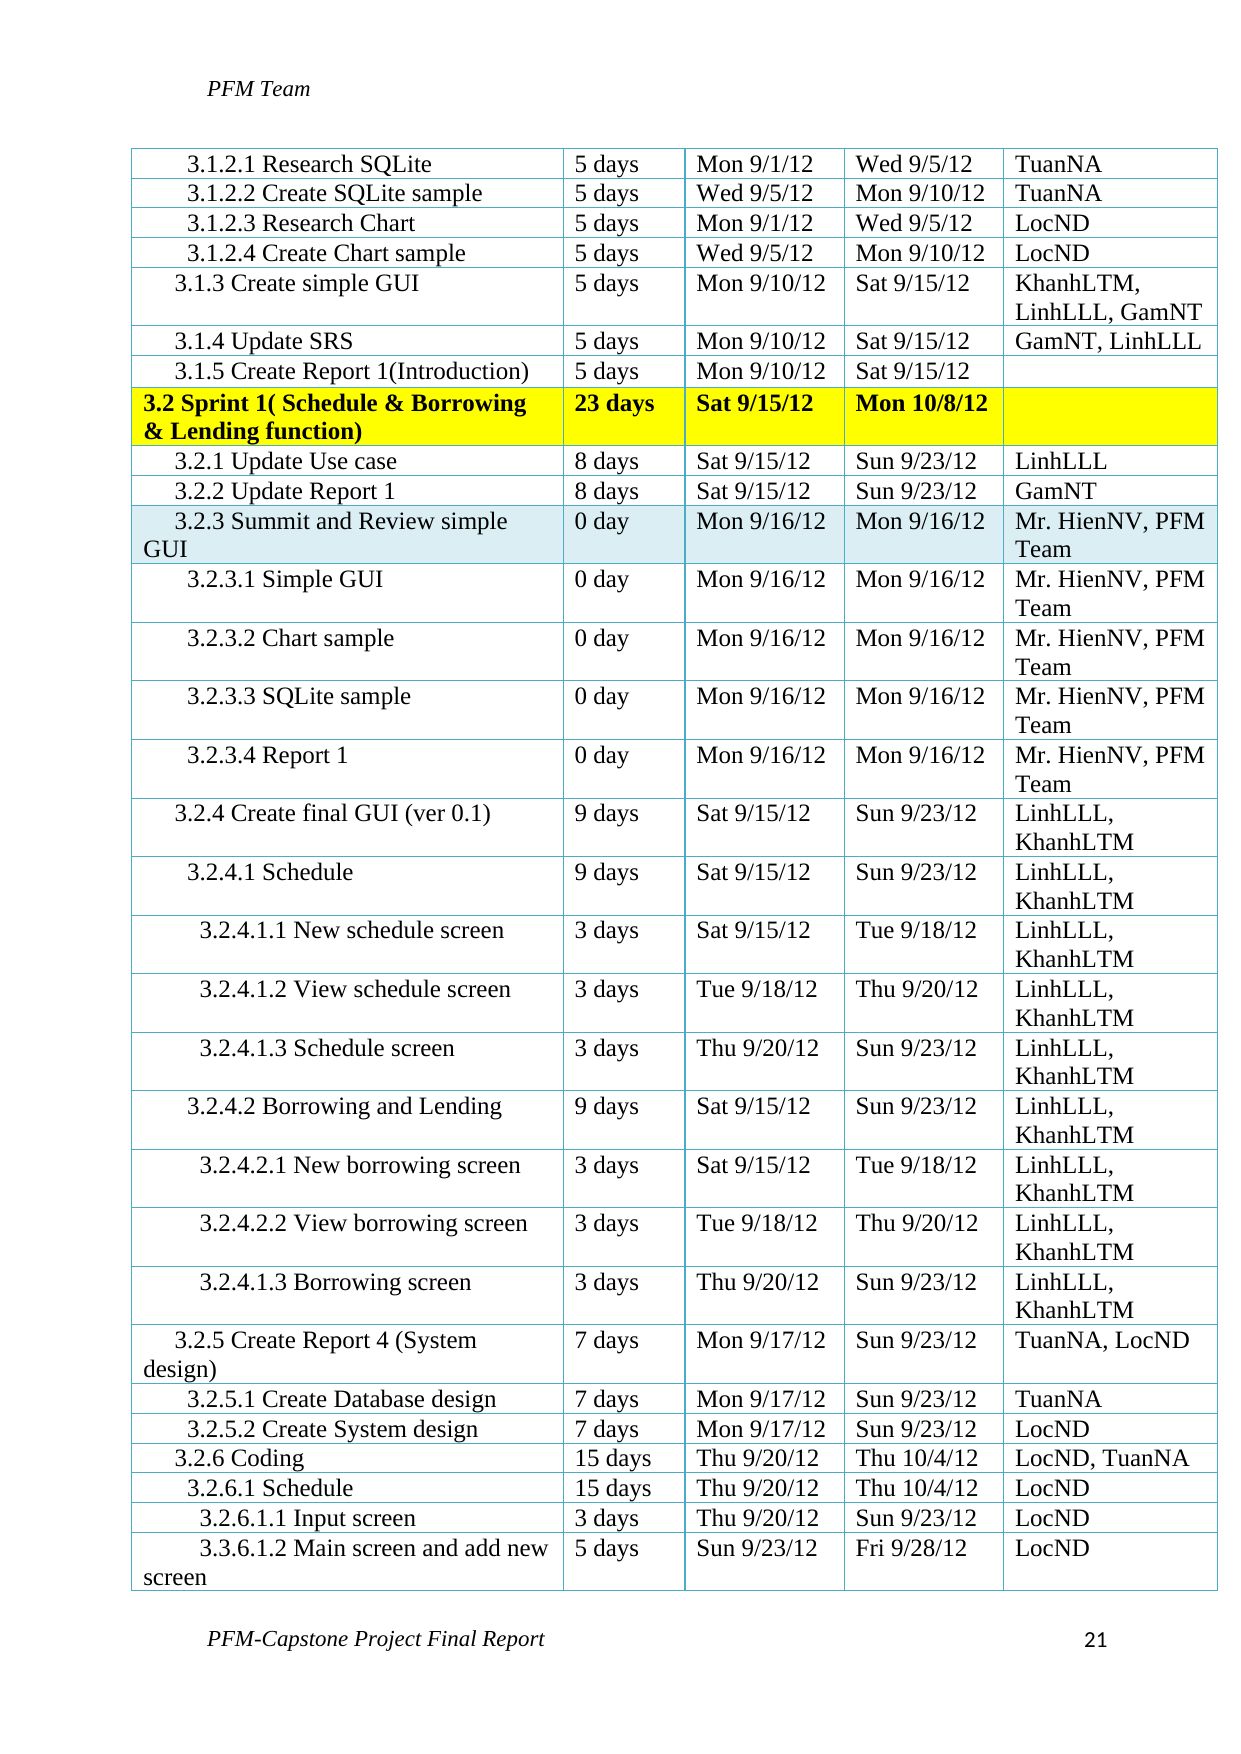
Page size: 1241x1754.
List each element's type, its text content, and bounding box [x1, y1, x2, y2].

table_cell Fri 9/28/12 [845, 1533, 1003, 1590]
table_cell Sat 9/15/12 [845, 356, 1003, 387]
table_cell Sun 9/23/12 [845, 1325, 1003, 1383]
table_cell Sat 9/15/12 [686, 388, 844, 445]
table_cell 3.2.4.2.2 View borrowing screen [132, 1208, 563, 1266]
table_cell 7 days [564, 1414, 684, 1442]
table_cell 3 days [564, 1503, 684, 1532]
table_cell Mon 9/17/12 [686, 1325, 844, 1383]
table_cell Tue 9/18/12 [686, 1208, 844, 1266]
table_cell 3.3.6.1.2 Main screen and add new screen [132, 1533, 563, 1590]
table_cell Sun 9/23/12 [845, 1414, 1003, 1442]
table_cell 7 days [564, 1384, 684, 1413]
table_cell LocND [1004, 238, 1217, 267]
table_cell 7 days [564, 1325, 684, 1383]
table_cell Thu 9/20/12 [845, 1208, 1003, 1266]
table_cell LocND [1004, 208, 1217, 237]
table_cell 3.1.2.2 Create SQLite sample [132, 179, 563, 207]
table_cell 8 days [564, 476, 684, 505]
table_cell Mon 9/16/12 [686, 740, 844, 797]
table_cell 3 days [564, 1150, 684, 1207]
table_cell Mon 9/16/12 [686, 506, 844, 563]
table_cell Mon 9/1/12 [686, 149, 844, 177]
table_cell 5 days [564, 356, 684, 387]
table_cell LocND [1004, 1533, 1217, 1590]
table_cell 3.2.6.1.1 Input screen [132, 1503, 563, 1532]
table_cell 3.2.4.1.3 Schedule screen [132, 1033, 563, 1090]
table_cell Mon 9/16/12 [845, 506, 1003, 563]
table_cell Mon 9/10/12 [845, 238, 1003, 267]
table_cell 3.2.4.1 Schedule [132, 857, 563, 914]
table_cell Wed 9/5/12 [686, 238, 844, 267]
table_cell Sun 9/23/12 [845, 1267, 1003, 1324]
table_cell Mon 9/10/12 [845, 179, 1003, 207]
table_cell LinhLLL, KhanhLTM [1004, 974, 1217, 1032]
table_cell Sat 9/15/12 [686, 1091, 844, 1149]
table_cell Mon 9/10/12 [686, 268, 844, 325]
table_cell Sun 9/23/12 [845, 1091, 1003, 1149]
table_cell TuanNA [1004, 179, 1217, 207]
table_cell Sun 9/23/12 [845, 799, 1003, 856]
table_cell 3 days [564, 974, 684, 1032]
table_cell Thu 9/20/12 [686, 1444, 844, 1472]
table_cell 3.2.3.4 Report 1 [132, 740, 563, 797]
table_cell Tue 9/18/12 [845, 916, 1003, 973]
table_cell Mon 9/16/12 [845, 740, 1003, 797]
table_cell 5 days [564, 179, 684, 207]
table_cell 15 days [564, 1473, 684, 1502]
table_cell 3.1.2.3 Research Chart [132, 208, 563, 237]
table_cell Thu 9/20/12 [845, 974, 1003, 1032]
table_cell 3.2.5.1 Create Database design [132, 1384, 563, 1413]
table_cell 3.2.4 Create final GUI (ver 0.1) [132, 799, 563, 856]
table_cell Sat 9/15/12 [845, 326, 1003, 355]
table_cell 23 days [564, 388, 684, 445]
table_cell Mon 9/10/12 [686, 326, 844, 355]
table_cell LinhLLL, KhanhLTM [1004, 1208, 1217, 1266]
table_cell TuanNA [1004, 149, 1217, 177]
table_cell Mon 10/8/12 [845, 388, 1003, 445]
table_cell Thu 10/4/12 [845, 1473, 1003, 1502]
table_cell LocND, TuanNA [1004, 1444, 1217, 1472]
table_cell 5 days [564, 326, 684, 355]
table_cell 5 days [564, 208, 684, 237]
table_cell LinhLLL [1004, 446, 1217, 475]
table_cell 0 day [564, 740, 684, 797]
table_cell Tue 9/18/12 [686, 974, 844, 1032]
table_cell Mon 9/17/12 [686, 1384, 844, 1413]
table_cell GamNT, LinhLLL [1004, 326, 1217, 355]
table_cell Mon 9/16/12 [686, 623, 844, 680]
table_cell Sun 9/23/12 [845, 1503, 1003, 1532]
table_cell Sat 9/15/12 [686, 446, 844, 475]
table_cell 0 day [564, 506, 684, 563]
table_cell Sun 9/23/12 [845, 857, 1003, 914]
table_cell LinhLLL, KhanhLTM [1004, 1267, 1217, 1324]
table_cell Thu 9/20/12 [686, 1267, 844, 1324]
table_cell 3.2.2 Update Report 1 [132, 476, 563, 505]
table_cell 3.2.6 Coding [132, 1444, 563, 1472]
table_cell 5 days [564, 1533, 684, 1590]
table_cell Mon 9/16/12 [845, 623, 1003, 680]
table_cell Wed 9/5/12 [845, 208, 1003, 237]
table_cell 3.2.3.2 Chart sample [132, 623, 563, 680]
table_cell 3 days [564, 916, 684, 973]
table_cell LinhLLL, KhanhLTM [1004, 1091, 1217, 1149]
table_cell Mr. HienNV, PFM Team [1004, 506, 1217, 563]
table_cell Sat 9/15/12 [686, 1150, 844, 1207]
table_cell 3.1.4 Update SRS [132, 326, 563, 355]
table_cell Wed 9/5/12 [845, 149, 1003, 177]
table_cell 3.2 Sprint 1( Schedule & Borrowing & Lending function) [132, 388, 563, 445]
table_cell 8 days [564, 446, 684, 475]
table_cell LocND [1004, 1473, 1217, 1502]
table_cell LinhLLL, KhanhLTM [1004, 857, 1217, 914]
table_cell Sat 9/15/12 [686, 476, 844, 505]
table_cell 3.2.4.2.1 New borrowing screen [132, 1150, 563, 1207]
table_cell 0 day [564, 564, 684, 622]
table_cell LinhLLL, KhanhLTM [1004, 1033, 1217, 1090]
table_cell Mon 9/16/12 [845, 681, 1003, 739]
table_cell 3.1.2.4 Create Chart sample [132, 238, 563, 267]
table_cell Mon 9/1/12 [686, 208, 844, 237]
table_cell 3.2.5 Create Report 4 (System design) [132, 1325, 563, 1383]
table_cell 3.2.3 Summit and Review simple GUI [132, 506, 563, 563]
table_cell 5 days [564, 268, 684, 325]
table_cell Sat 9/15/12 [845, 268, 1003, 325]
table_cell Sun 9/23/12 [845, 1033, 1003, 1090]
table_cell Mr. HienNV, PFM Team [1004, 681, 1217, 739]
table_cell LocND [1004, 1503, 1217, 1532]
table_cell Thu 9/20/12 [686, 1503, 844, 1532]
table_cell 0 day [564, 681, 684, 739]
table_cell Mr. HienNV, PFM Team [1004, 623, 1217, 680]
table_cell GamNT [1004, 476, 1217, 505]
table_cell Sun 9/23/12 [845, 1384, 1003, 1413]
table_cell 3.2.1 Update Use case [132, 446, 563, 475]
table_cell 5 days [564, 149, 684, 177]
table_cell 5 days [564, 238, 684, 267]
table_cell [1004, 388, 1217, 445]
table_cell Mon 9/16/12 [845, 564, 1003, 622]
table_cell Mon 9/10/12 [686, 356, 844, 387]
table_cell 9 days [564, 1091, 684, 1149]
table_cell 3.2.4.1.3 Borrowing screen [132, 1267, 563, 1324]
table_cell 3.1.3 Create simple GUI [132, 268, 563, 325]
table_cell 3.1.5 Create Report 1(Introduction) [132, 356, 563, 387]
table_cell KhanhLTM, LinhLLL, GamNT [1004, 268, 1217, 325]
table_cell Sat 9/15/12 [686, 857, 844, 914]
table_cell Mon 9/17/12 [686, 1414, 844, 1442]
table_cell 3.2.3.1 Simple GUI [132, 564, 563, 622]
table_cell 3.1.2.1 Research SQLite [132, 149, 563, 177]
table_cell 9 days [564, 857, 684, 914]
table_cell [1004, 356, 1217, 387]
table_cell 3.2.6.1 Schedule [132, 1473, 563, 1502]
table_cell 0 day [564, 623, 684, 680]
table_cell Thu 9/20/12 [686, 1033, 844, 1090]
table_cell LinhLLL, KhanhLTM [1004, 1150, 1217, 1207]
table_cell Sat 9/15/12 [686, 799, 844, 856]
table_cell Mon 9/16/12 [686, 681, 844, 739]
table_cell Mon 9/16/12 [686, 564, 844, 622]
table_cell LocND [1004, 1414, 1217, 1442]
table_cell LinhLLL, KhanhLTM [1004, 799, 1217, 856]
table_cell 9 days [564, 799, 684, 856]
table_cell Sun 9/23/12 [686, 1533, 844, 1590]
table_cell Mr. HienNV, PFM Team [1004, 564, 1217, 622]
table_cell Sat 9/15/12 [686, 916, 844, 973]
table_cell Thu 9/20/12 [686, 1473, 844, 1502]
table_cell Wed 9/5/12 [686, 179, 844, 207]
table_cell 3.2.4.1.2 View schedule screen [132, 974, 563, 1032]
table_cell 3.2.5.2 Create System design [132, 1414, 563, 1442]
table_cell Thu 10/4/12 [845, 1444, 1003, 1472]
table_cell Sun 9/23/12 [845, 446, 1003, 475]
table_cell 3.2.3.3 SQLite sample [132, 681, 563, 739]
table_cell 3.2.4.1.1 New schedule screen [132, 916, 563, 973]
table_cell 3 days [564, 1208, 684, 1266]
table_cell Mr. HienNV, PFM Team [1004, 740, 1217, 797]
table_cell 3.2.4.2 Borrowing and Lending [132, 1091, 563, 1149]
table_cell Tue 9/18/12 [845, 1150, 1003, 1207]
table_cell TuanNA [1004, 1384, 1217, 1413]
table_cell 3 days [564, 1033, 684, 1090]
table_cell TuanNA, LocND [1004, 1325, 1217, 1383]
table_cell LinhLLL, KhanhLTM [1004, 916, 1217, 973]
table_cell 15 days [564, 1444, 684, 1472]
table_cell Sun 9/23/12 [845, 476, 1003, 505]
table_cell 3 days [564, 1267, 684, 1324]
